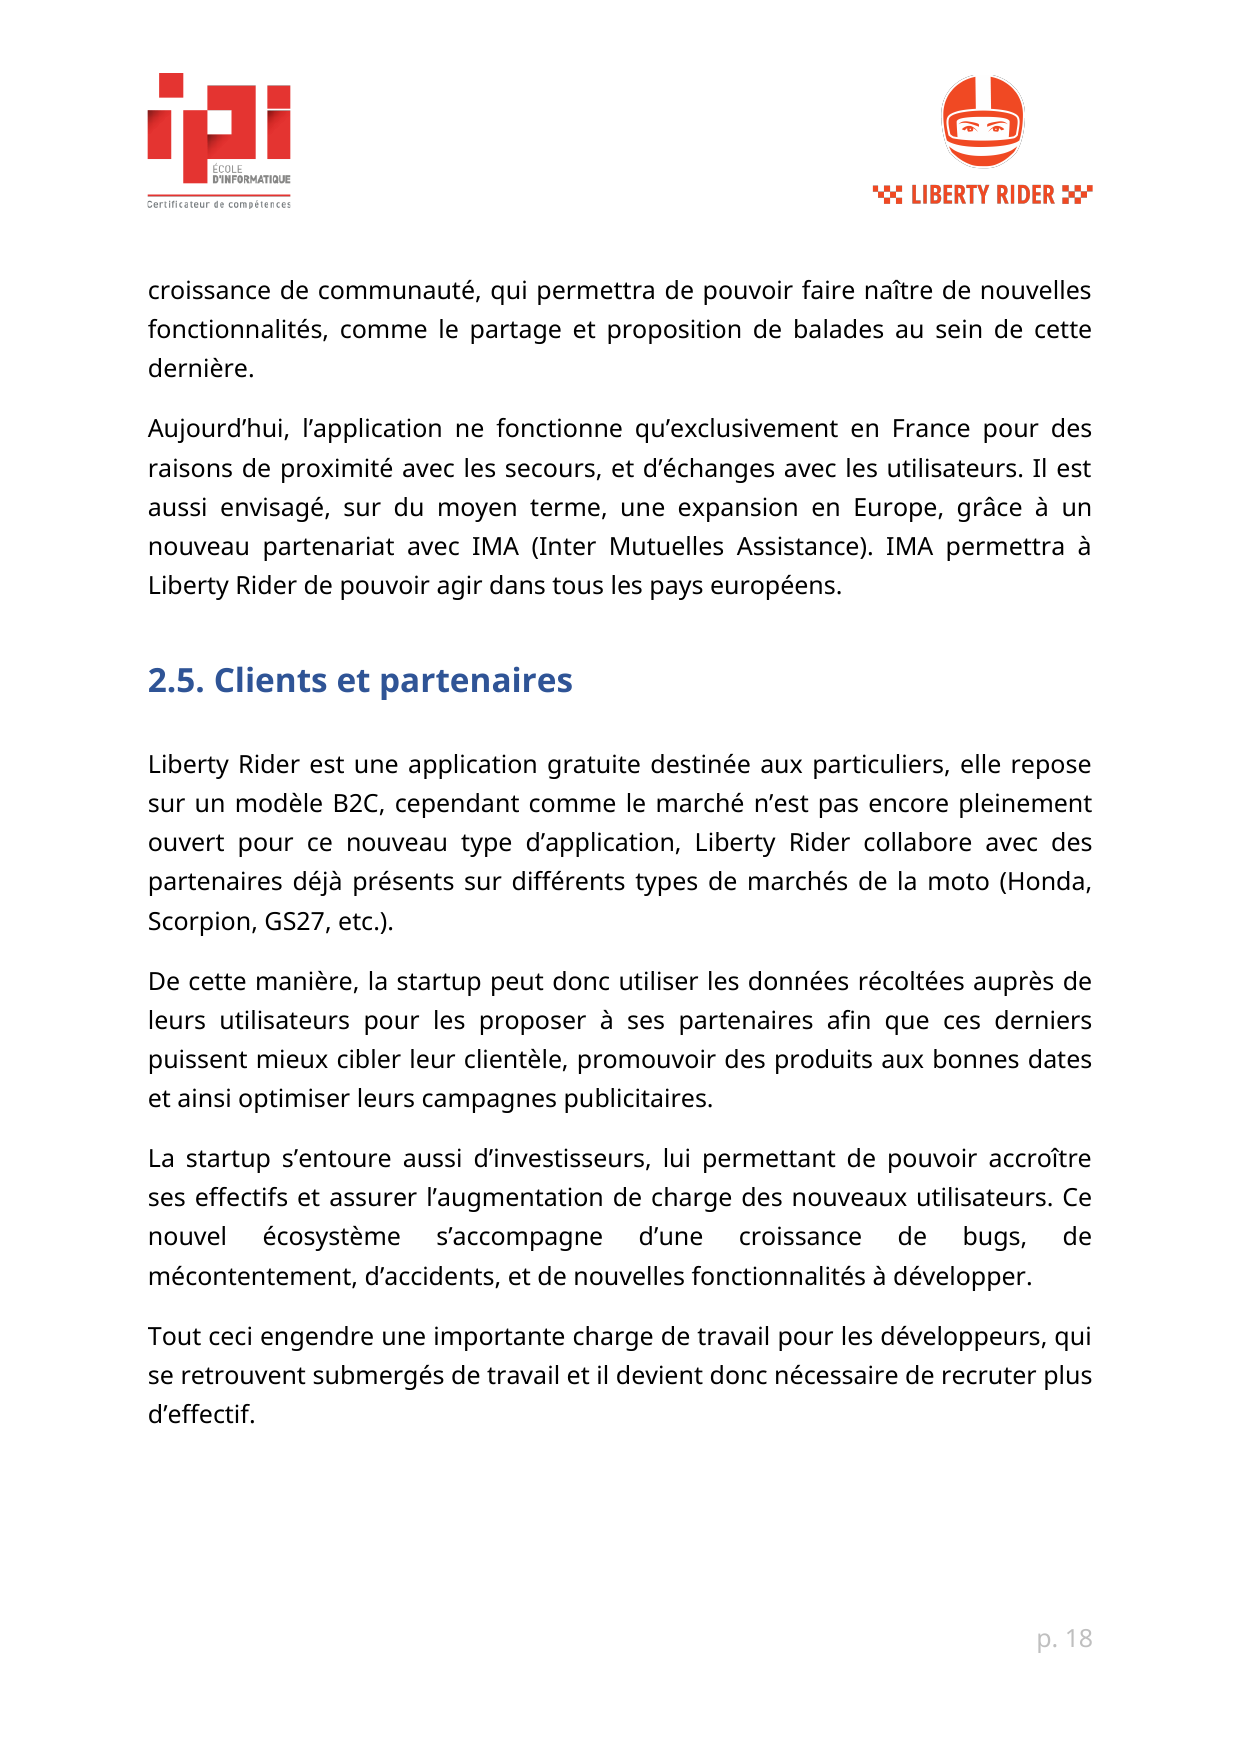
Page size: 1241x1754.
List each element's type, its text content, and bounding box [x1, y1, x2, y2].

text Aujourd’hui, l’application ne fonctionne qu’exclusivement en France pour des raisons de proximité avec les secours, et d’échanges avec les utilisateurs. Il est aussi envisagé, sur du moyen terme, une expansion en Europe, grâce à un nouveau partenariat avec IMA (Inter Mutuelles Assistance). IMA permettra à Liberty Rider de pouvoir agir dans tous les pays européens. [148, 411, 1093, 602]
picture [147, 73, 291, 209]
text De cette manière, la startup peut donc utiliser les données récoltées auprès de leurs utilisateurs pour les proposer à ses partenaires afin que ces derniers puissent mieux cibler leur clientèle, promouvoir des produits aux bonnes dates et ainsi optimiser leurs campagnes publicitaires. [148, 963, 1093, 1115]
subtitle Clients et partenaires [148, 657, 1093, 702]
text Liberty Rider est une application gratuite destinée aux particuliers, elle repose sur un modèle B2C, cependant comme le marché n’est pas encore pleinement ouvert pour ce nouveau type d’application, Liberty Rider collabore avec des partenaires déjà présents sur différents types de marchés de la moto (Honda, Scorpion, GS27, etc.). [148, 747, 1093, 937]
picture [872, 75, 1093, 209]
text La startup s’entoure aussi d’investisseurs, lui permettant de pouvoir accroître ses effectifs et assurer l’augmentation de charge des nouveaux utilisateurs. Ce nouvel écosystème s’accompagne d’une croissance de bugs, de mécontentement, d’accidents, et de nouvelles fonctionnalités à développer. [148, 1141, 1093, 1292]
text Tout ceci engendre une importante charge de travail pour les développeurs, qui se retrouvent submergés de travail et il devient donc nécessaire de recruter plus d’effectif. [148, 1318, 1093, 1431]
